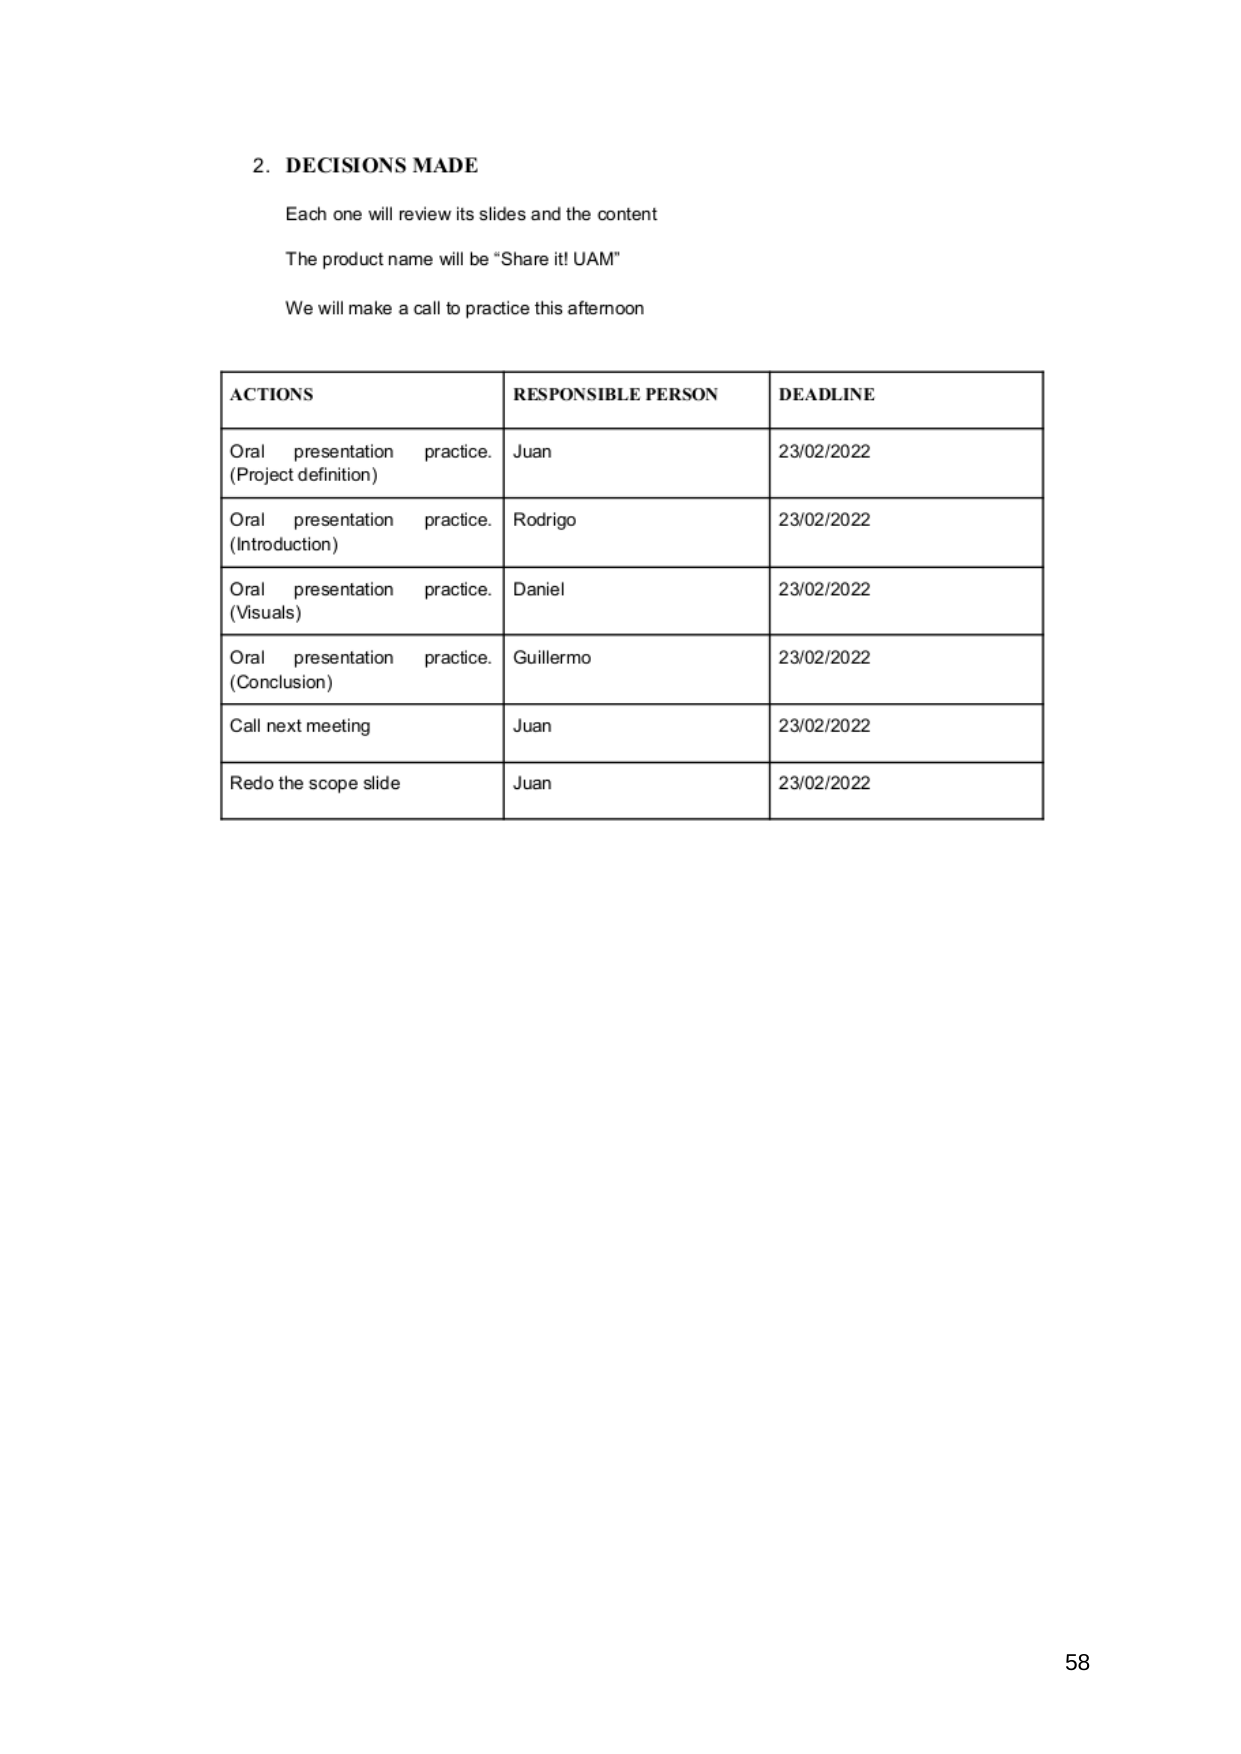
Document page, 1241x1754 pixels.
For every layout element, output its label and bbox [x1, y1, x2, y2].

picture [155, 150, 1085, 867]
